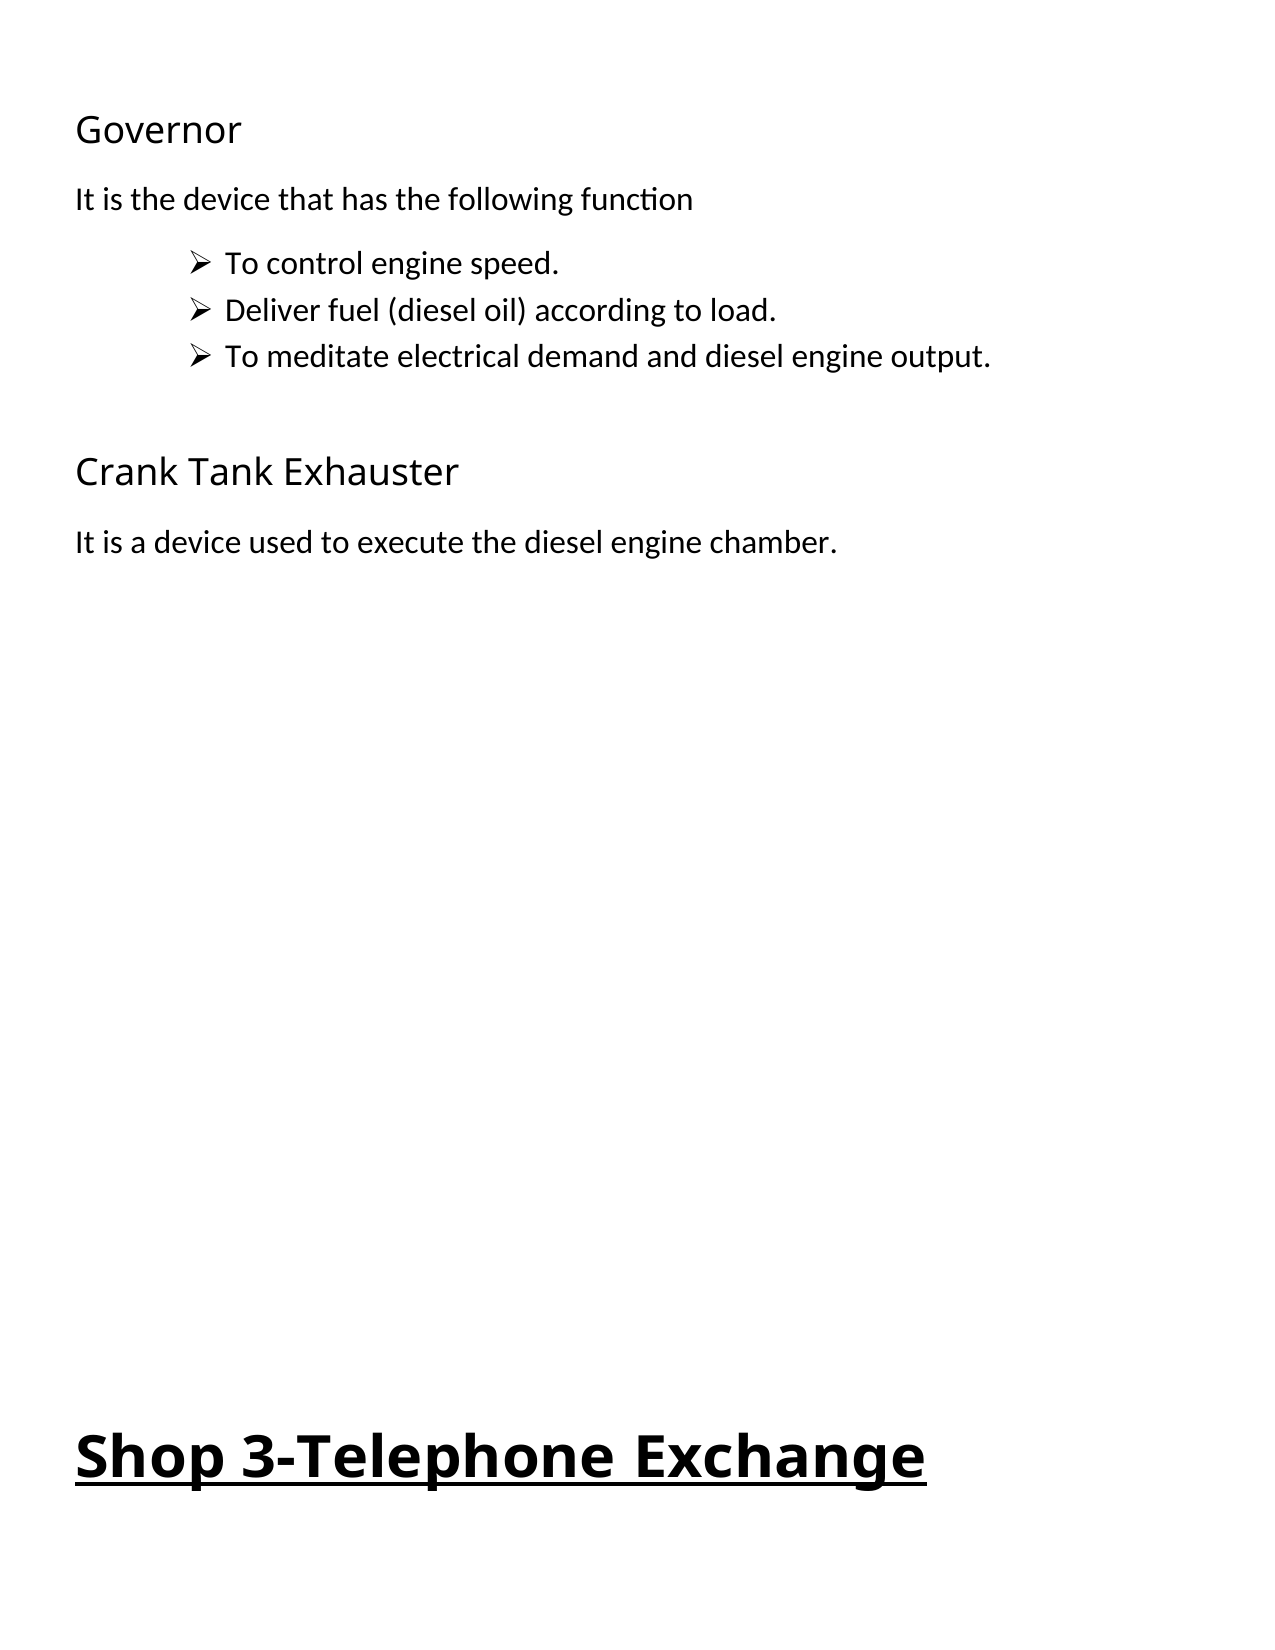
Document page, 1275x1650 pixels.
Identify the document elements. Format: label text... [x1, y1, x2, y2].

text It is a device used to execute the diesel engine chamber. [75, 521, 1200, 562]
text Governor [75, 103, 1200, 154]
list To control engine speed. [187, 242, 1200, 282]
text Crank Tank Exhauster [75, 446, 1200, 497]
text It is the device that has the following function [75, 178, 1200, 219]
text Shop 3-Telephone Exchange [75, 1415, 1200, 1494]
list To meditate electrical demand and diesel engine output. [187, 335, 1200, 376]
list Deliver fuel (diesel oil) according to load. [187, 288, 1200, 329]
